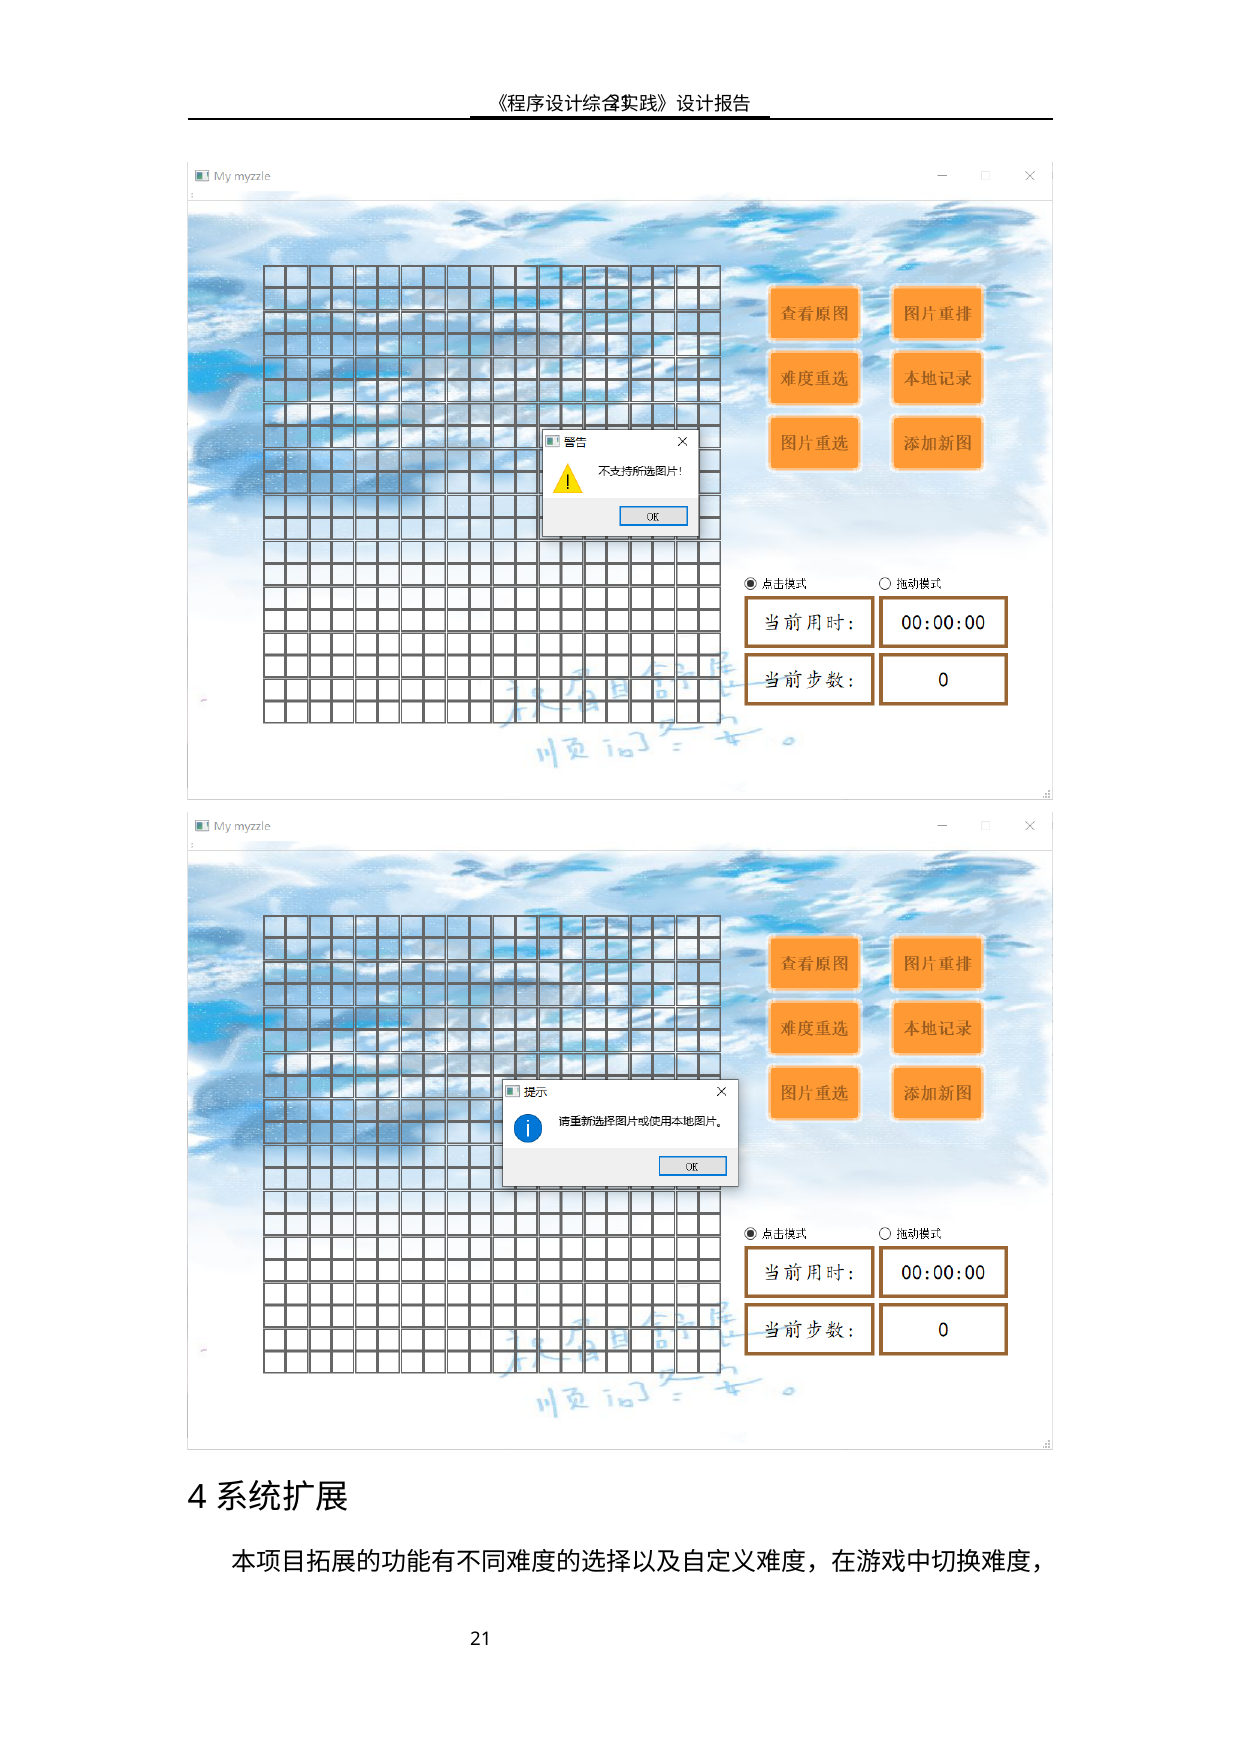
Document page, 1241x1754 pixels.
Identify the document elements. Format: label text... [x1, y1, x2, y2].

text 4 系统扩展 [187, 1462, 1053, 1527]
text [187, 1527, 1053, 1592]
picture [187, 162, 1053, 800]
picture [187, 812, 1053, 1450]
